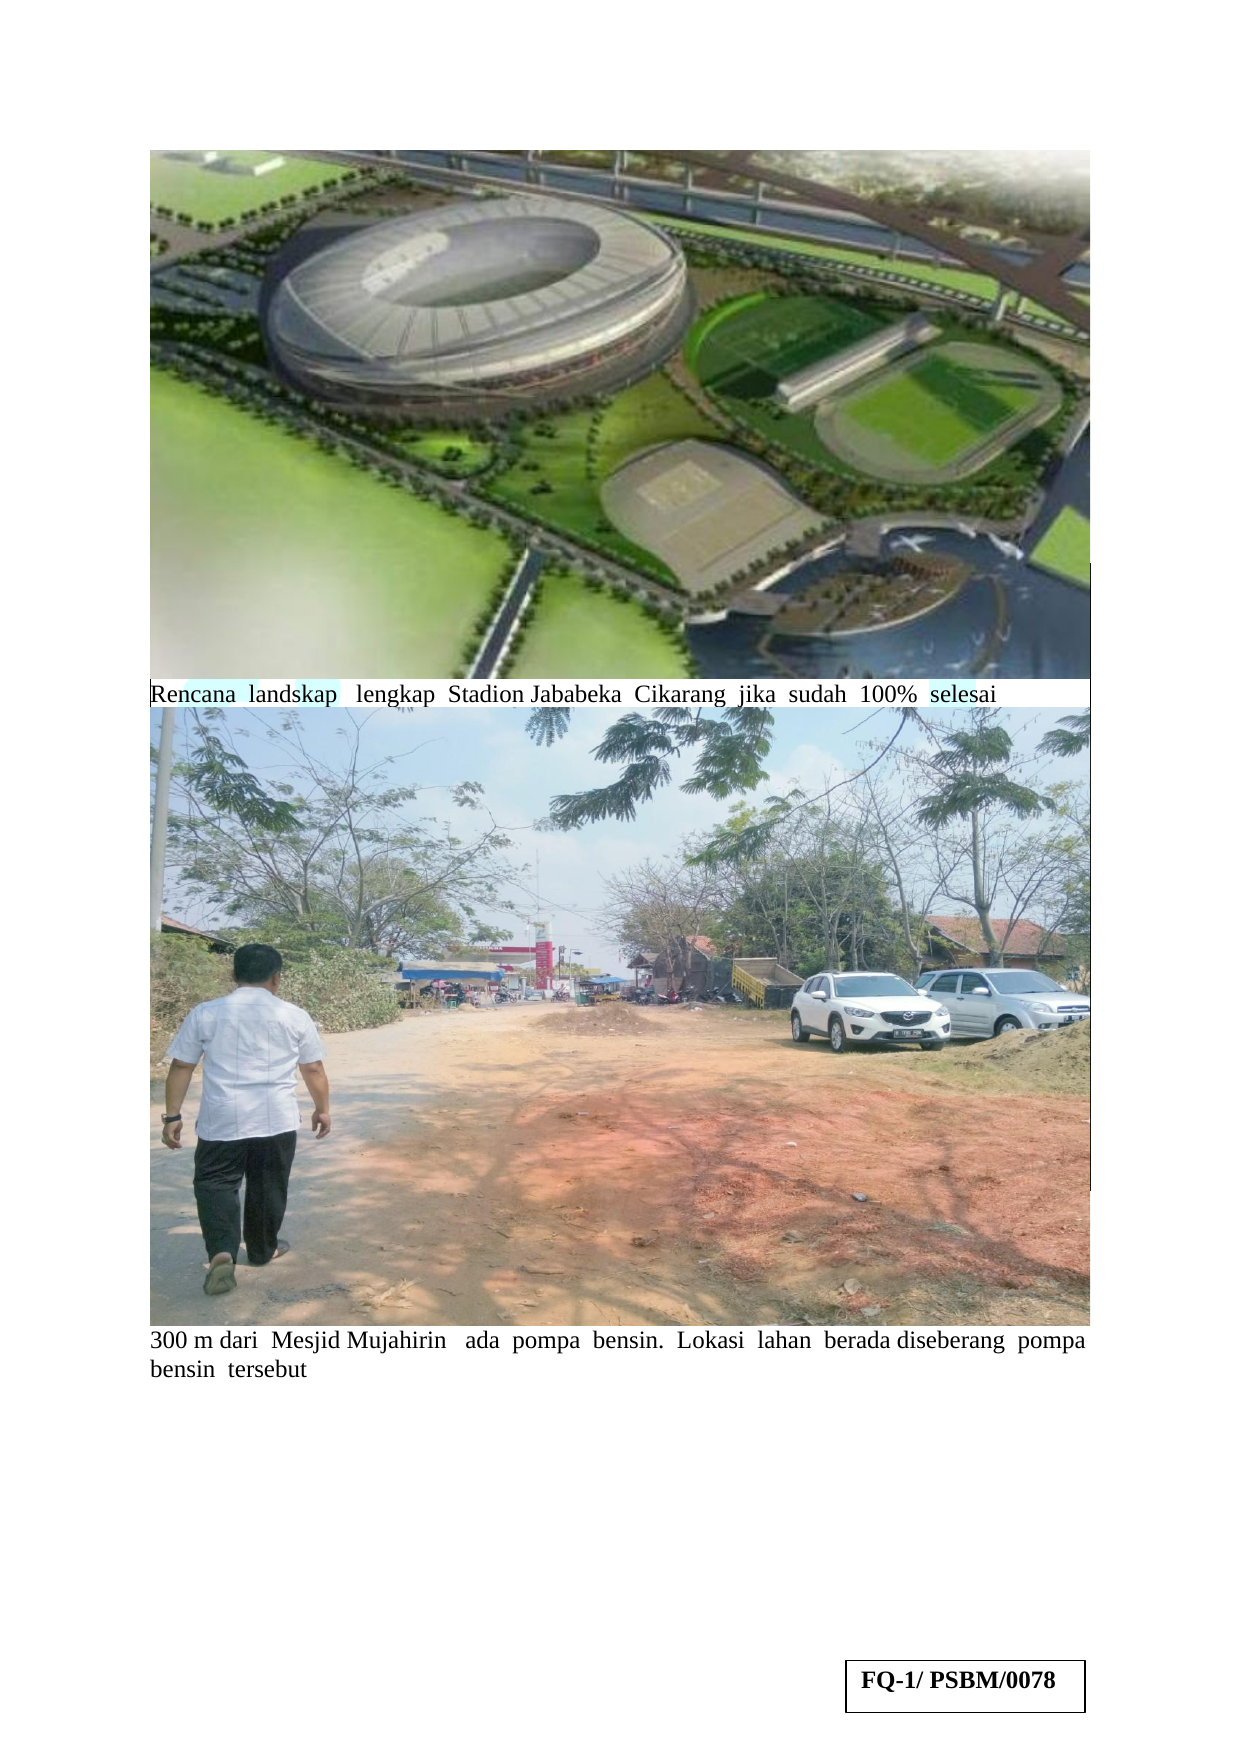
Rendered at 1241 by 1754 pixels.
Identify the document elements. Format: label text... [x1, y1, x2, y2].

text Rencana landskap lengkap Stadion Jababeka Cikarang jika sudah 100% selesai [150, 679, 1090, 707]
picture [150, 150, 1091, 679]
text 300 m dari Mesjid Mujahirin ada pompa bensin. Lokasi lahan berada diseberang pompa bensin tersebut [150, 1326, 1090, 1383]
picture [150, 707, 1091, 1326]
